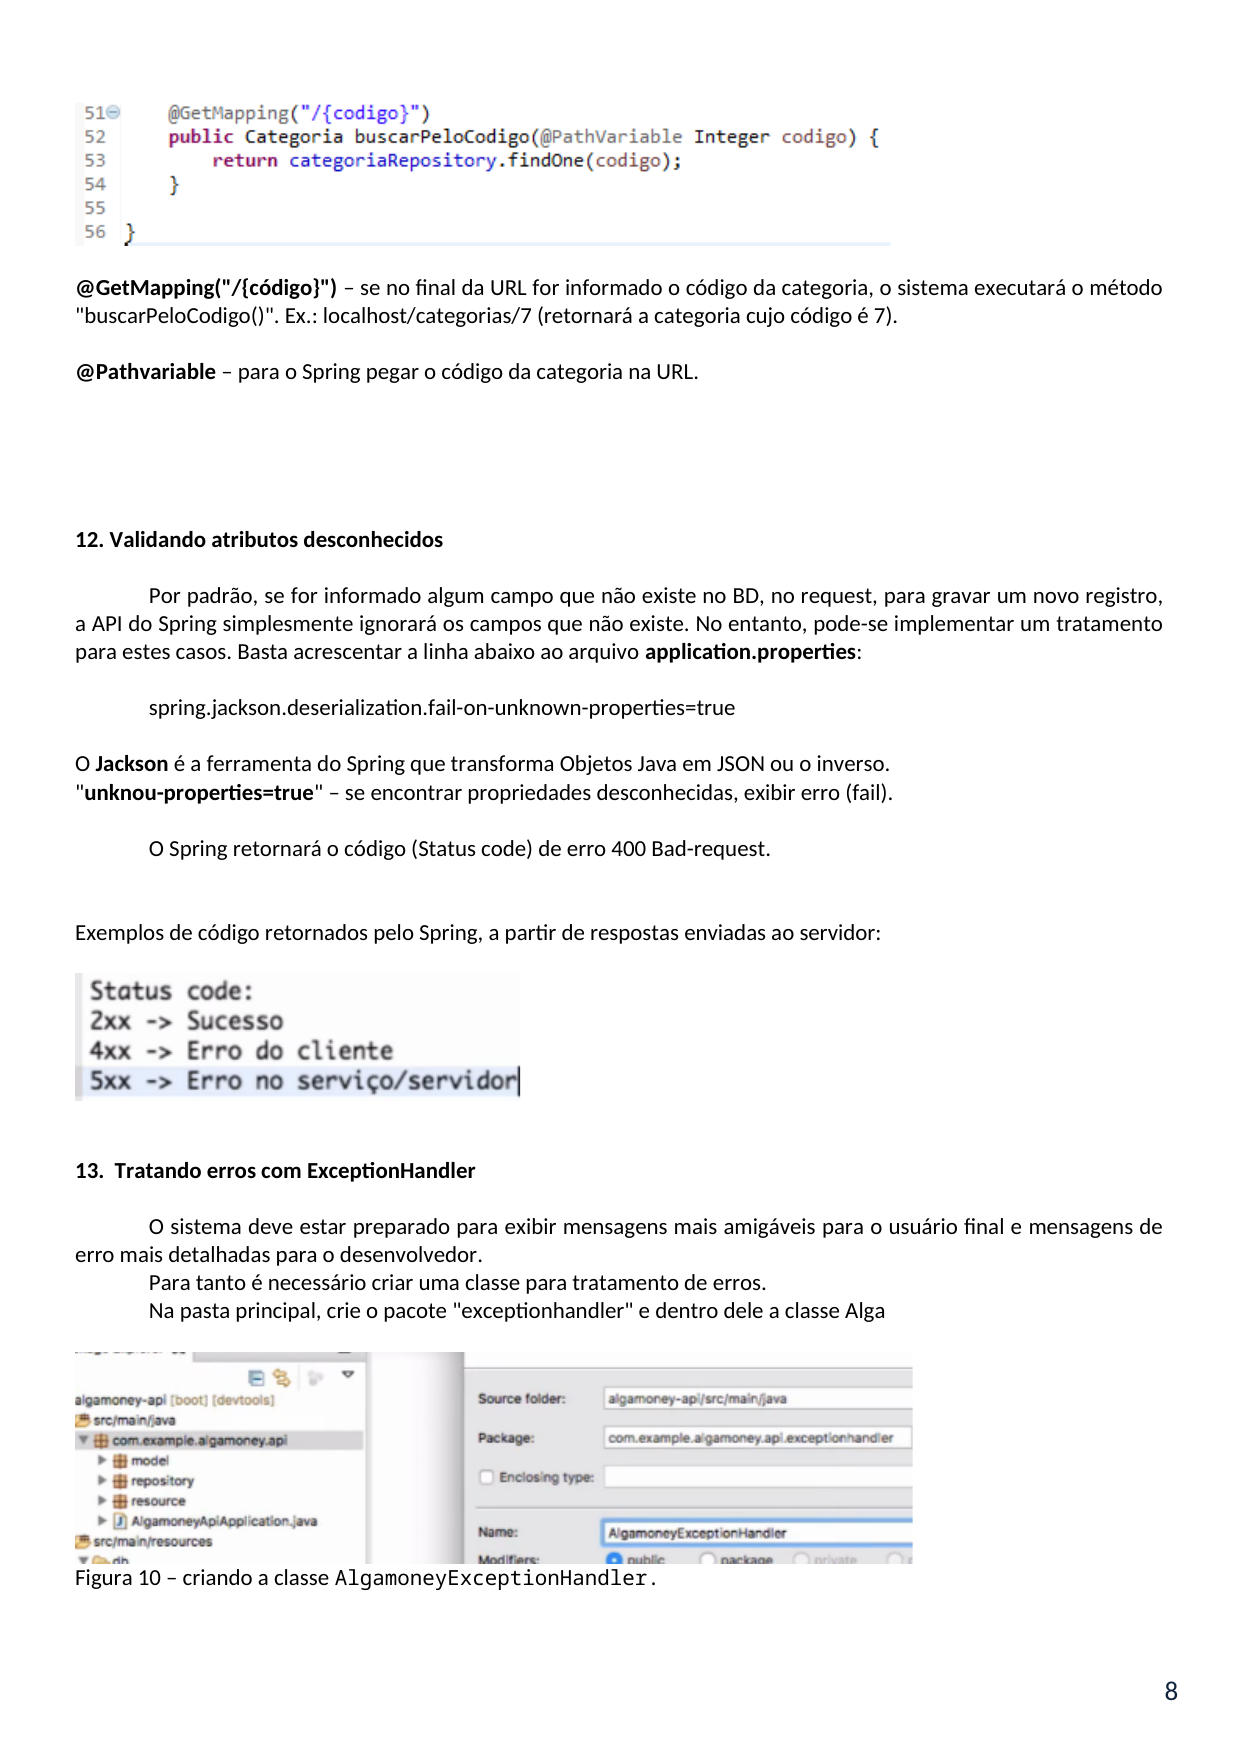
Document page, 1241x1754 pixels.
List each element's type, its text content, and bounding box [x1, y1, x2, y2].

text Figura 10 – criando a classe AlgamoneyExceptionHandler. [75, 1563, 1165, 1592]
text O Jackson é a ferramenta do Spring que transforma Objetos Java em JSON ou o inverso. [75, 749, 1165, 778]
text Para tanto é necessário criar uma classe para tratamento de erros. [75, 1268, 1165, 1296]
text Na pasta principal, crie o pacote "exceptionhandler" e dentro dele a classe Alga [75, 1296, 1165, 1324]
text Por padrão, se for informado algum campo que não existe no BD, no request, para gravar um novo registro, a API do Spring simplesmente ignorará os campos que não existe. No entanto, pode-se implementar um tratamento para estes casos. Basta acrescentar a linha abaixo ao arquivo application.properties: [75, 581, 1165, 666]
picture [75, 1352, 913, 1564]
text 12. Validando atributos desconhecidos [75, 525, 1165, 553]
text O Spring retornará o código (Status code) de erro 400 Bad-request. [75, 834, 1165, 862]
text O sistema deve estar preparado para exibir mensagens mais amigáveis para o usuário final e mensagens de erro mais detalhadas para o desenvolvedor. [75, 1212, 1165, 1268]
picture [75, 973, 521, 1101]
picture [75, 103, 891, 246]
text "unknou-properties=true" – se encontrar propriedades desconhecidas, exibir erro (fail). [75, 778, 1165, 806]
text spring.jackson.deserialization.fail-on-unknown-properties=true [75, 693, 1165, 722]
text Exemplos de código retornados pelo Spring, a partir de respostas enviadas ao servidor: [75, 918, 1165, 946]
text @GetMapping("/{código}") – se no final da URL for informado o código da categoria, o sistema executará o método "buscarPeloCodigo()". Ex.: localhost/categorias/7 (retornará a categoria cujo código é 7). [75, 273, 1165, 329]
text @Pathvariable – para o Spring pegar o código da categoria na URL. [75, 357, 1165, 385]
text 13. Tratando erros com ExceptionHandler [75, 1156, 1165, 1184]
